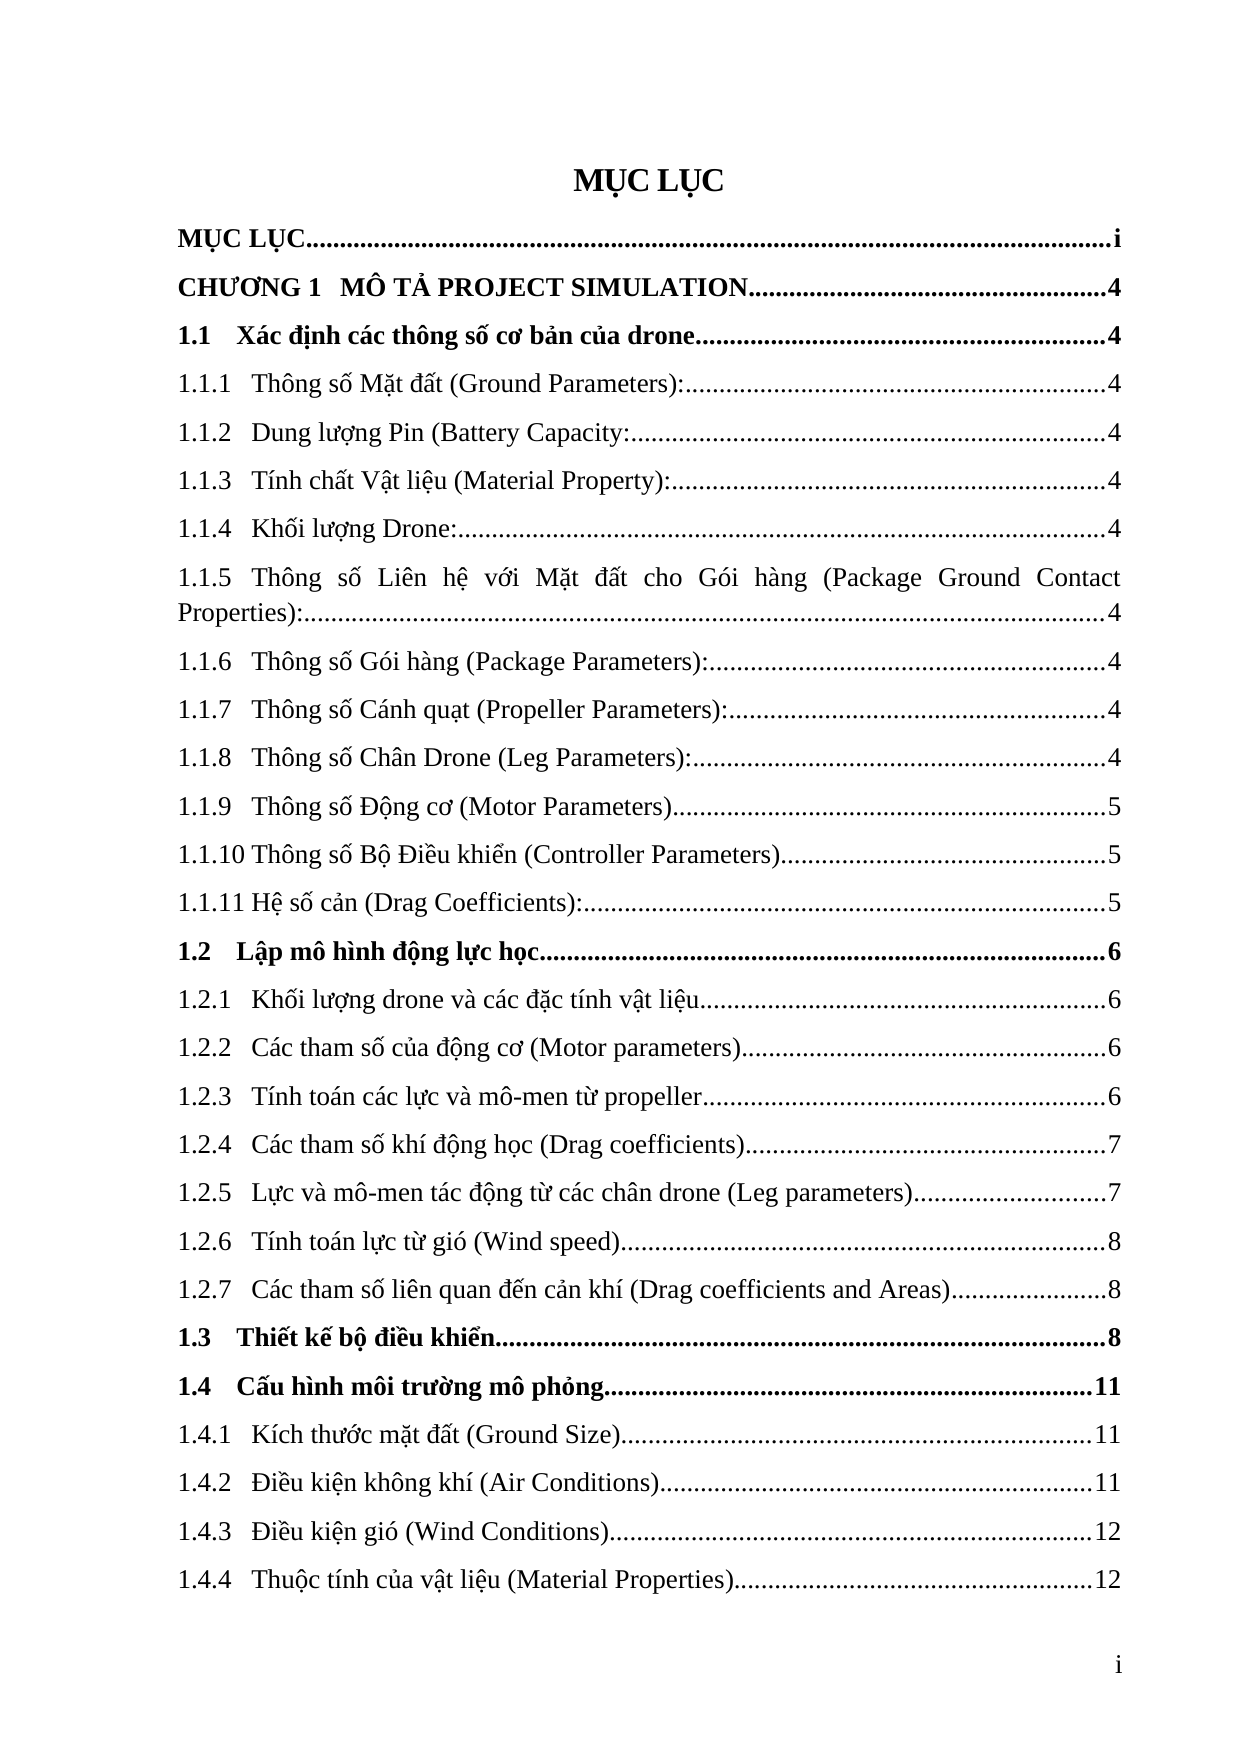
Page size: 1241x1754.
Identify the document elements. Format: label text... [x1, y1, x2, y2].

text 1.4.1 Kích thước mặt đất (Ground Size) 11 [177, 1418, 1122, 1449]
text CHƯƠNG 1 MÔ TẢ PROJECT SIMULATION 4 [177, 271, 1122, 302]
text 1.4 Cấu hình môi trường mô phỏng 11 [177, 1370, 1122, 1401]
text 1.1.2 Dung lượng Pin (Battery Capacity: 4 [177, 416, 1122, 447]
text 1.4.3 Điều kiện gió (Wind Conditions) 12 [177, 1515, 1122, 1546]
text 1.1.7 Thông số Cánh quạt (Propeller Parameters): 4 [177, 693, 1122, 724]
text 1.2.2 Các tham số của động cơ (Motor parameters) 6 [177, 1031, 1122, 1062]
text 1.2.4 Các tham số khí động học (Drag coefficients) 7 [177, 1128, 1122, 1159]
text 1.1.3 Tính chất Vật liệu (Material Property): 4 [177, 464, 1122, 495]
text 1.1.11 Hệ số cản (Drag Coefficients): 5 [177, 886, 1122, 917]
text 1.1.10 Thông số Bộ Điều khiển (Controller Parameters) 5 [177, 838, 1122, 869]
text MỤC LỤC i [177, 222, 1122, 254]
text 1.2.1 Khối lượng drone và các đặc tính vật liệu 6 [177, 983, 1122, 1014]
text 1.1.9 Thông số Động cơ (Motor Parameters) 5 [177, 790, 1122, 821]
text 1.1 Xác định các thông số cơ bản của drone 4 [177, 319, 1122, 350]
text 1.1.8 Thông số Chân Drone (Leg Parameters): 4 [177, 741, 1122, 772]
text 1.2.6 Tính toán lực từ gió (Wind speed) 8 [177, 1225, 1122, 1256]
text 1.2 Lập mô hình động lực học 6 [177, 935, 1122, 966]
text 1.4.4 Thuộc tính của vật liệu (Material Properties) 12 [177, 1563, 1122, 1594]
text 1.1.6 Thông số Gói hàng (Package Parameters): 4 [177, 645, 1122, 676]
text 1.2.5 Lực và mô-men tác động từ các chân drone (Leg parameters) 7 [177, 1176, 1122, 1207]
text 1.1.4 Khối lượng Drone: 4 [177, 512, 1122, 543]
title MỤC LỤC [177, 160, 1122, 198]
text 1.2.7 Các tham số liên quan đến cản khí (Drag coefficients and Areas) 8 [177, 1273, 1122, 1304]
text 1.3 Thiết kế bộ điều khiển 8 [177, 1321, 1122, 1352]
text 1.2.3 Tính toán các lực và mô-men từ propeller 6 [177, 1080, 1122, 1111]
text 1.1.5 Thông số Liên hệ với Mặt đất cho Gói hàng (Package Ground Contact Properties): 4 [177, 561, 1122, 628]
text 1.4.2 Điều kiện không khí (Air Conditions) 11 [177, 1466, 1122, 1497]
text 1.1.1 Thông số Mặt đất (Ground Parameters): 4 [177, 367, 1122, 398]
